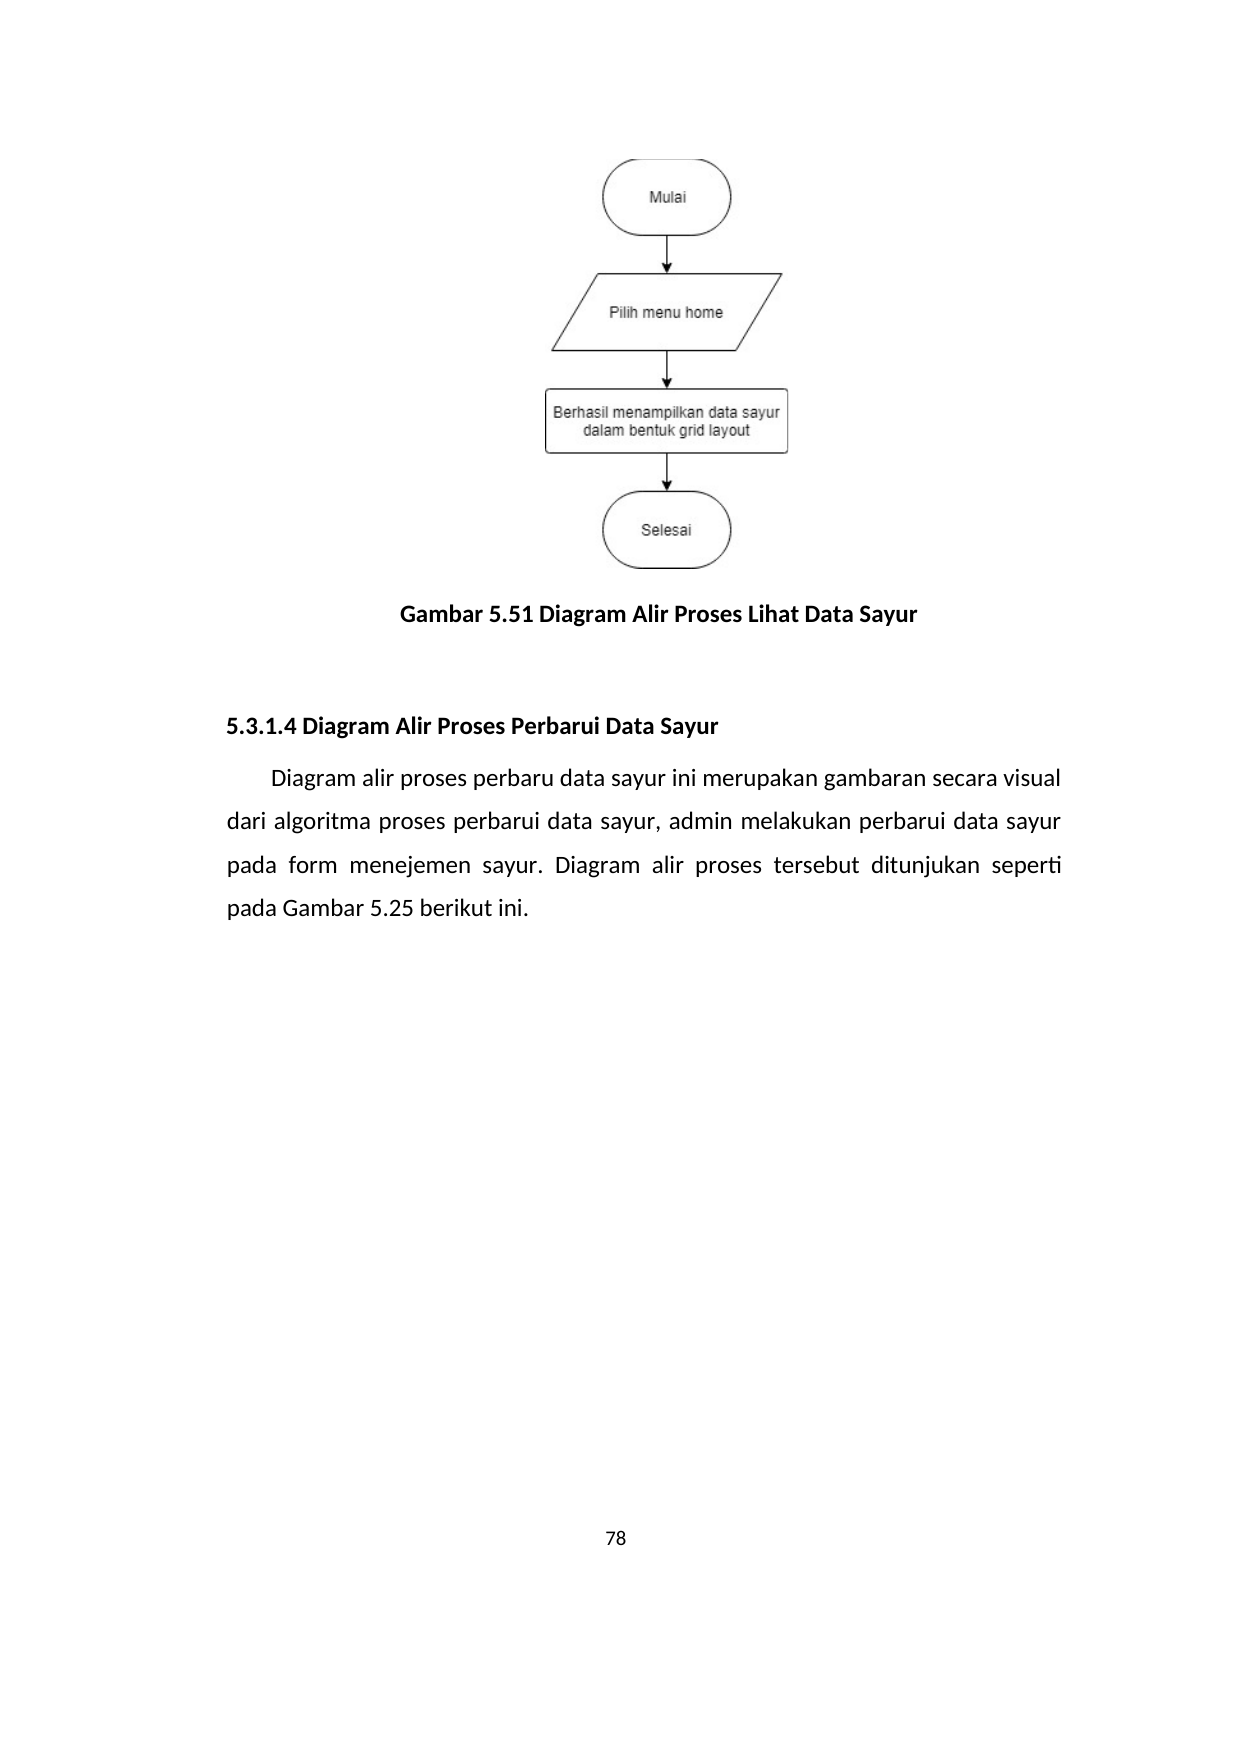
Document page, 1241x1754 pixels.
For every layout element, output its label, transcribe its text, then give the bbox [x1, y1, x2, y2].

subtitle 5.3.1.4 Diagram Alir Proses Perbarui Data Sayur [226, 710, 1092, 741]
text Diagram alir proses perbaru data sayur ini merupakan gambaran secara visual dari algoritma proses perbarui data sayur, admin melakukan perbarui data sayur pada form menejemen sayur. Diagram alir proses tersebut ditunjukan seperti pada Gambar 5.25 berikut ini. [227, 762, 1062, 923]
picture [545, 159, 789, 569]
subtitle Gambar 5.51 Diagram Alir Proses Lihat Data Sayur [226, 598, 1092, 629]
